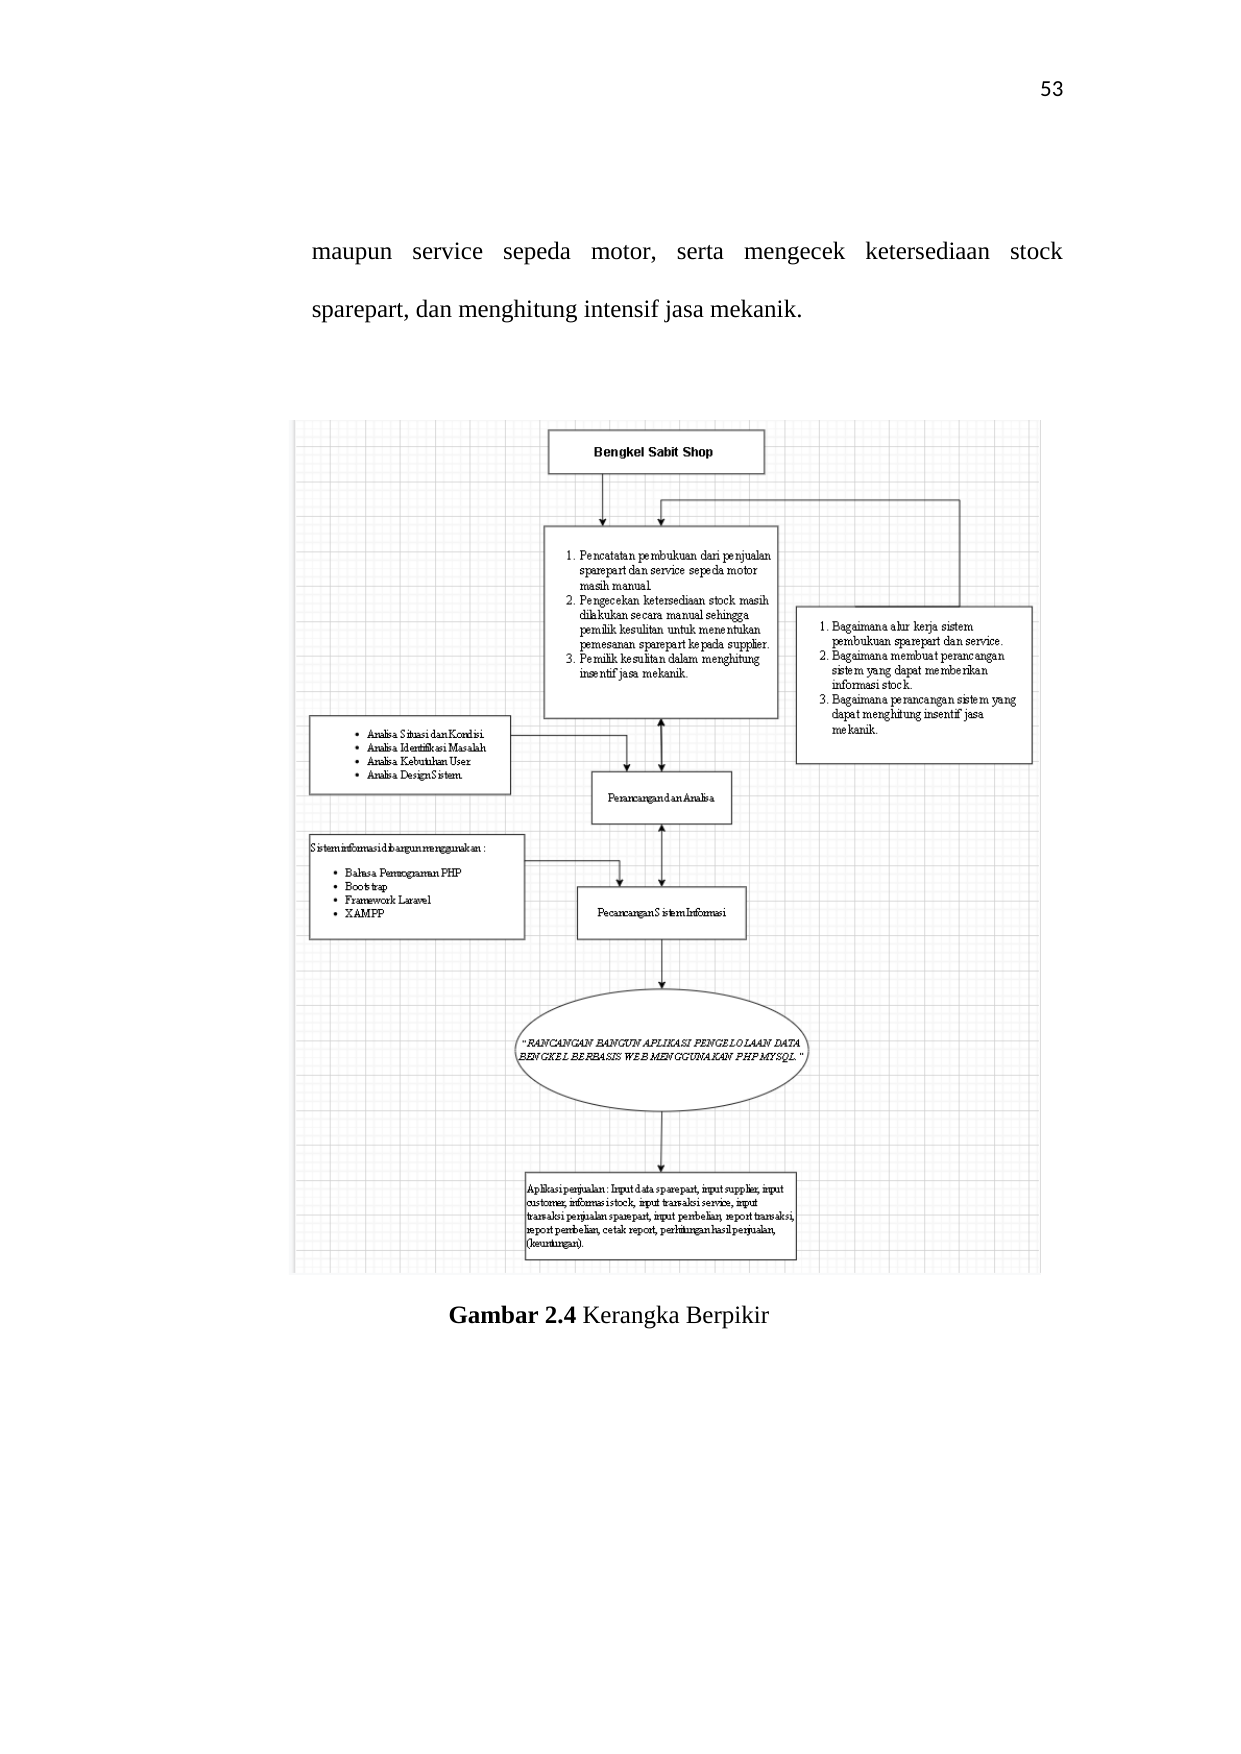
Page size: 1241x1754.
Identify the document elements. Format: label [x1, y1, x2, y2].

picture [288, 420, 1041, 1275]
list [312, 236, 1063, 322]
